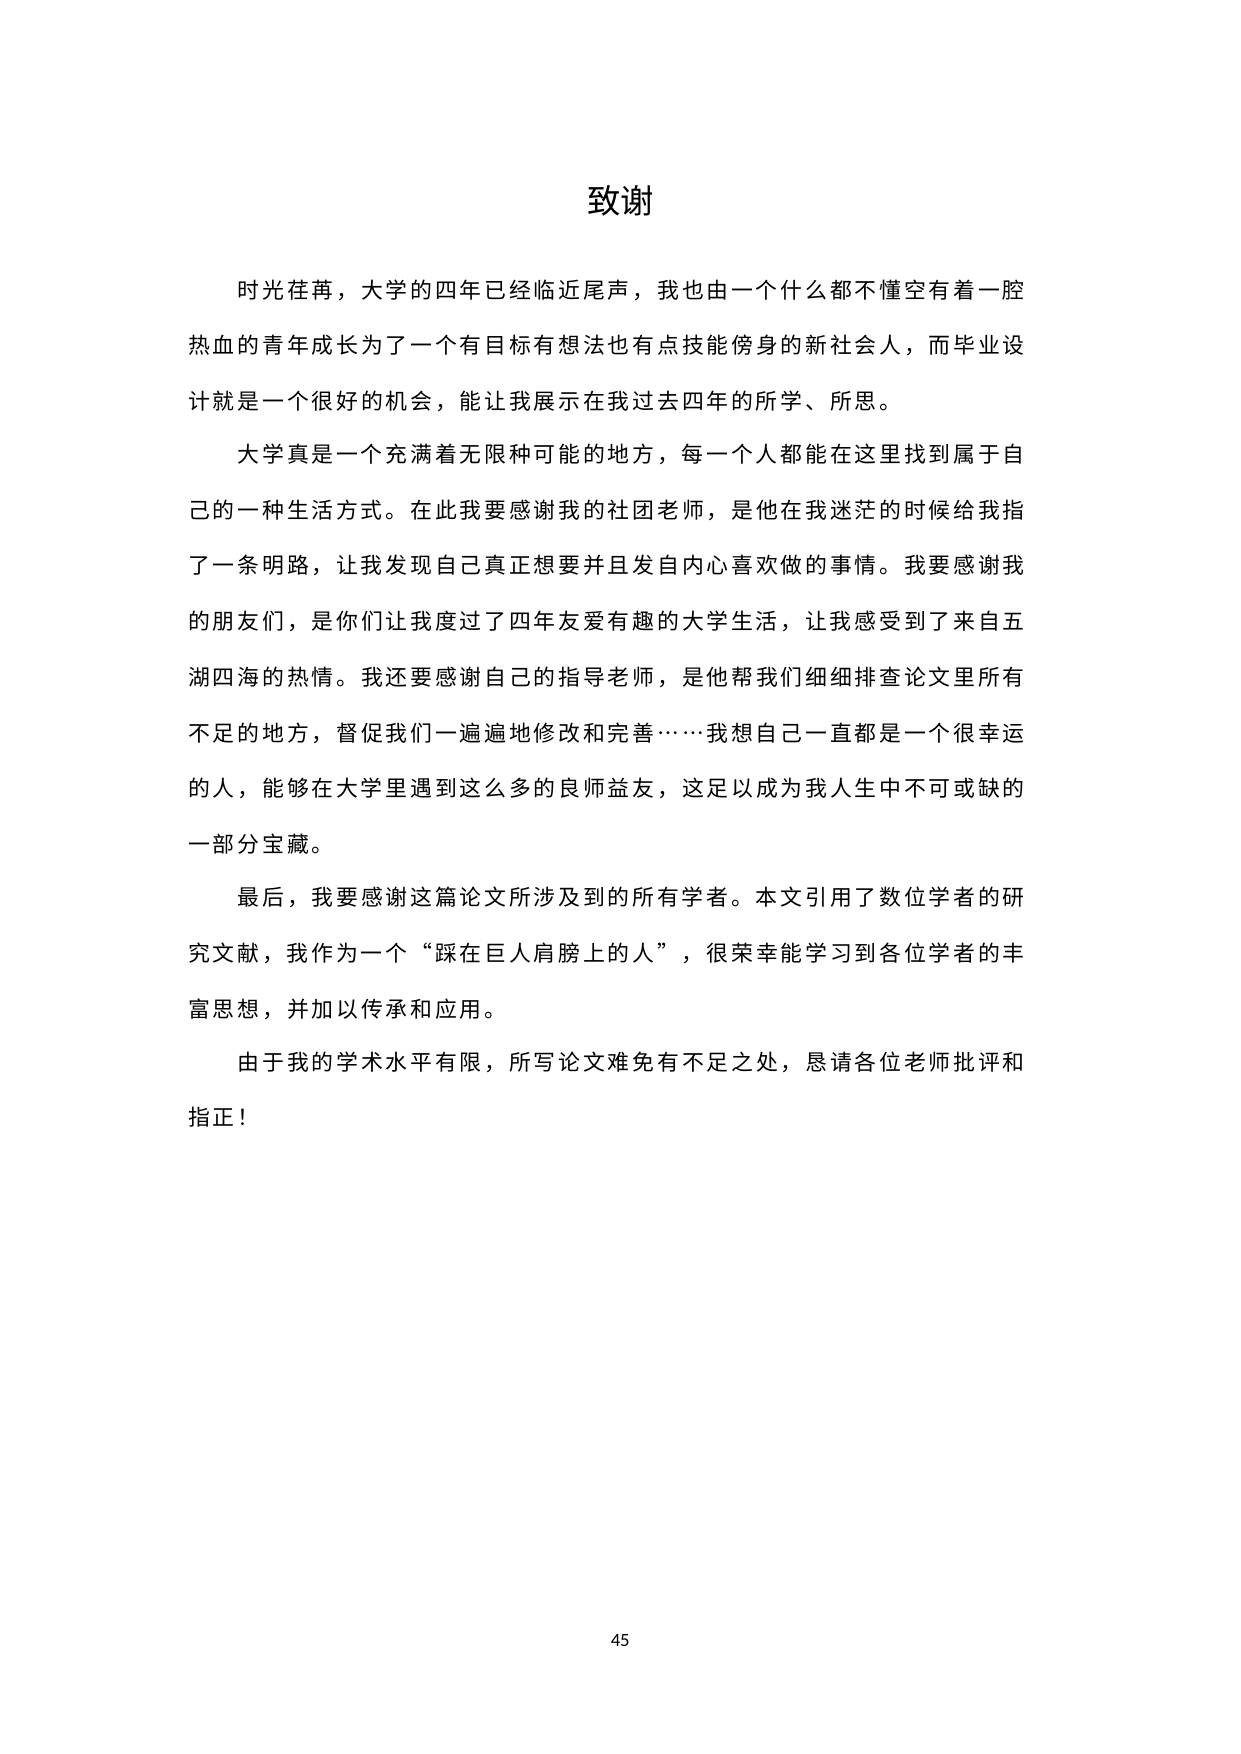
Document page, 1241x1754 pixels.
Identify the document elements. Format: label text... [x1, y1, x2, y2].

subtitle 致谢 [188, 175, 1052, 223]
text 时光荏苒，大学的四年已经临近尾声，我也由一个什么都不懂空有着一腔热血的青年成长为了一个有目标有想法也有点技能傍身的新社会人，而毕业设计就是一个很好的机会，能让我展示在我过去四年的所学、所思。 [188, 270, 1030, 418]
text 最后，我要感谢这篇论文所涉及到的所有学者。本文引用了数位学者的研究文献，我作为一个“踩在巨人肩膀上的人”，很荣幸能学习到各位学者的丰富思想，并加以传承和应用。 [188, 877, 1030, 1026]
text 由于我的学术水平有限，所写论文难免有不足之处，恳请各位老师批评和指正！ [188, 1042, 1030, 1135]
text 大学真是一个充满着无限种可能的地方，每一个人都能在这里找到属于自己的一种生活方式。在此我要感谢我的社团老师，是他在我迷茫的时候给我指了一条明路，让我发现自己真正想要并且发自内心喜欢做的事情。我要感谢我的朋友们，是你们让我度过了四年友爱有趣的大学生活，让我感受到了来自五湖四海的热情。我还要感谢自己的指导老师，是他帮我们细细排查论文里所有不足的地方，督促我们一遍遍地修改和完善……我想自己一直都是一个很幸运的人，能够在大学里遇到这么多的良师益友，这足以成为我人生中不可或缺的一部分宝藏。 [188, 434, 1030, 862]
